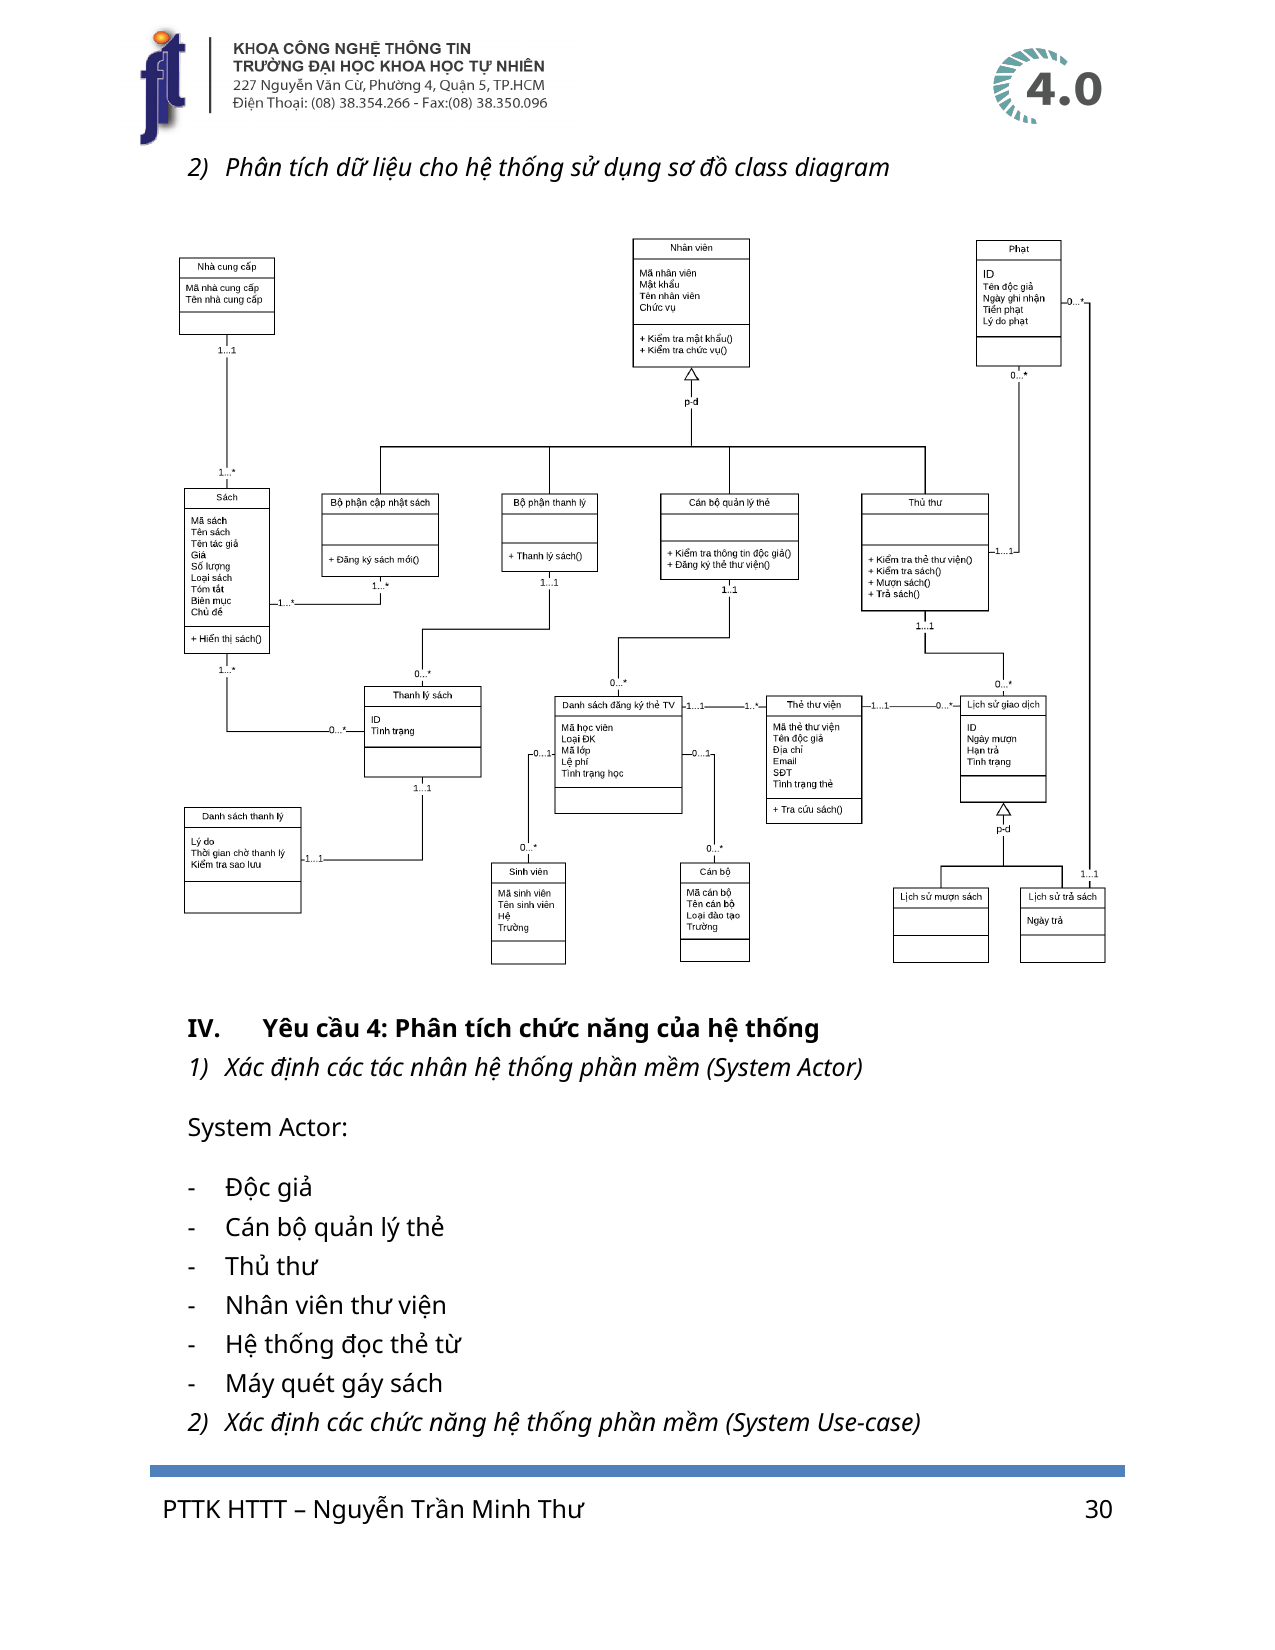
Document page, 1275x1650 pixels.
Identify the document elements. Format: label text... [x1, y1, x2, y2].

picture [150, 210, 1125, 985]
list Hệ thống đọc thẻ từ [187, 1327, 1125, 1361]
list Xác định các tác nhân hệ thống phần mềm (System Actor) [187, 1050, 1125, 1084]
list Máy quét gáy sách [187, 1366, 1125, 1400]
list Yêu cầu 4: Phân tích chức năng của hệ thống [187, 1011, 1125, 1045]
list Độc giả [187, 1170, 1125, 1204]
list Cán bộ quản lý thẻ [187, 1209, 1125, 1243]
list Thủ thư [187, 1248, 1125, 1282]
text System Actor: [150, 1110, 1125, 1144]
list Phân tích dữ liệu cho hệ thống sử dụng sơ đồ class diagram [187, 150, 1125, 184]
list Nhân viên thư viện [187, 1288, 1125, 1322]
picture [117, 21, 580, 167]
list Xác định các chức năng hệ thống phần mềm (System Use-case) [187, 1405, 1125, 1439]
picture [985, 41, 1108, 127]
